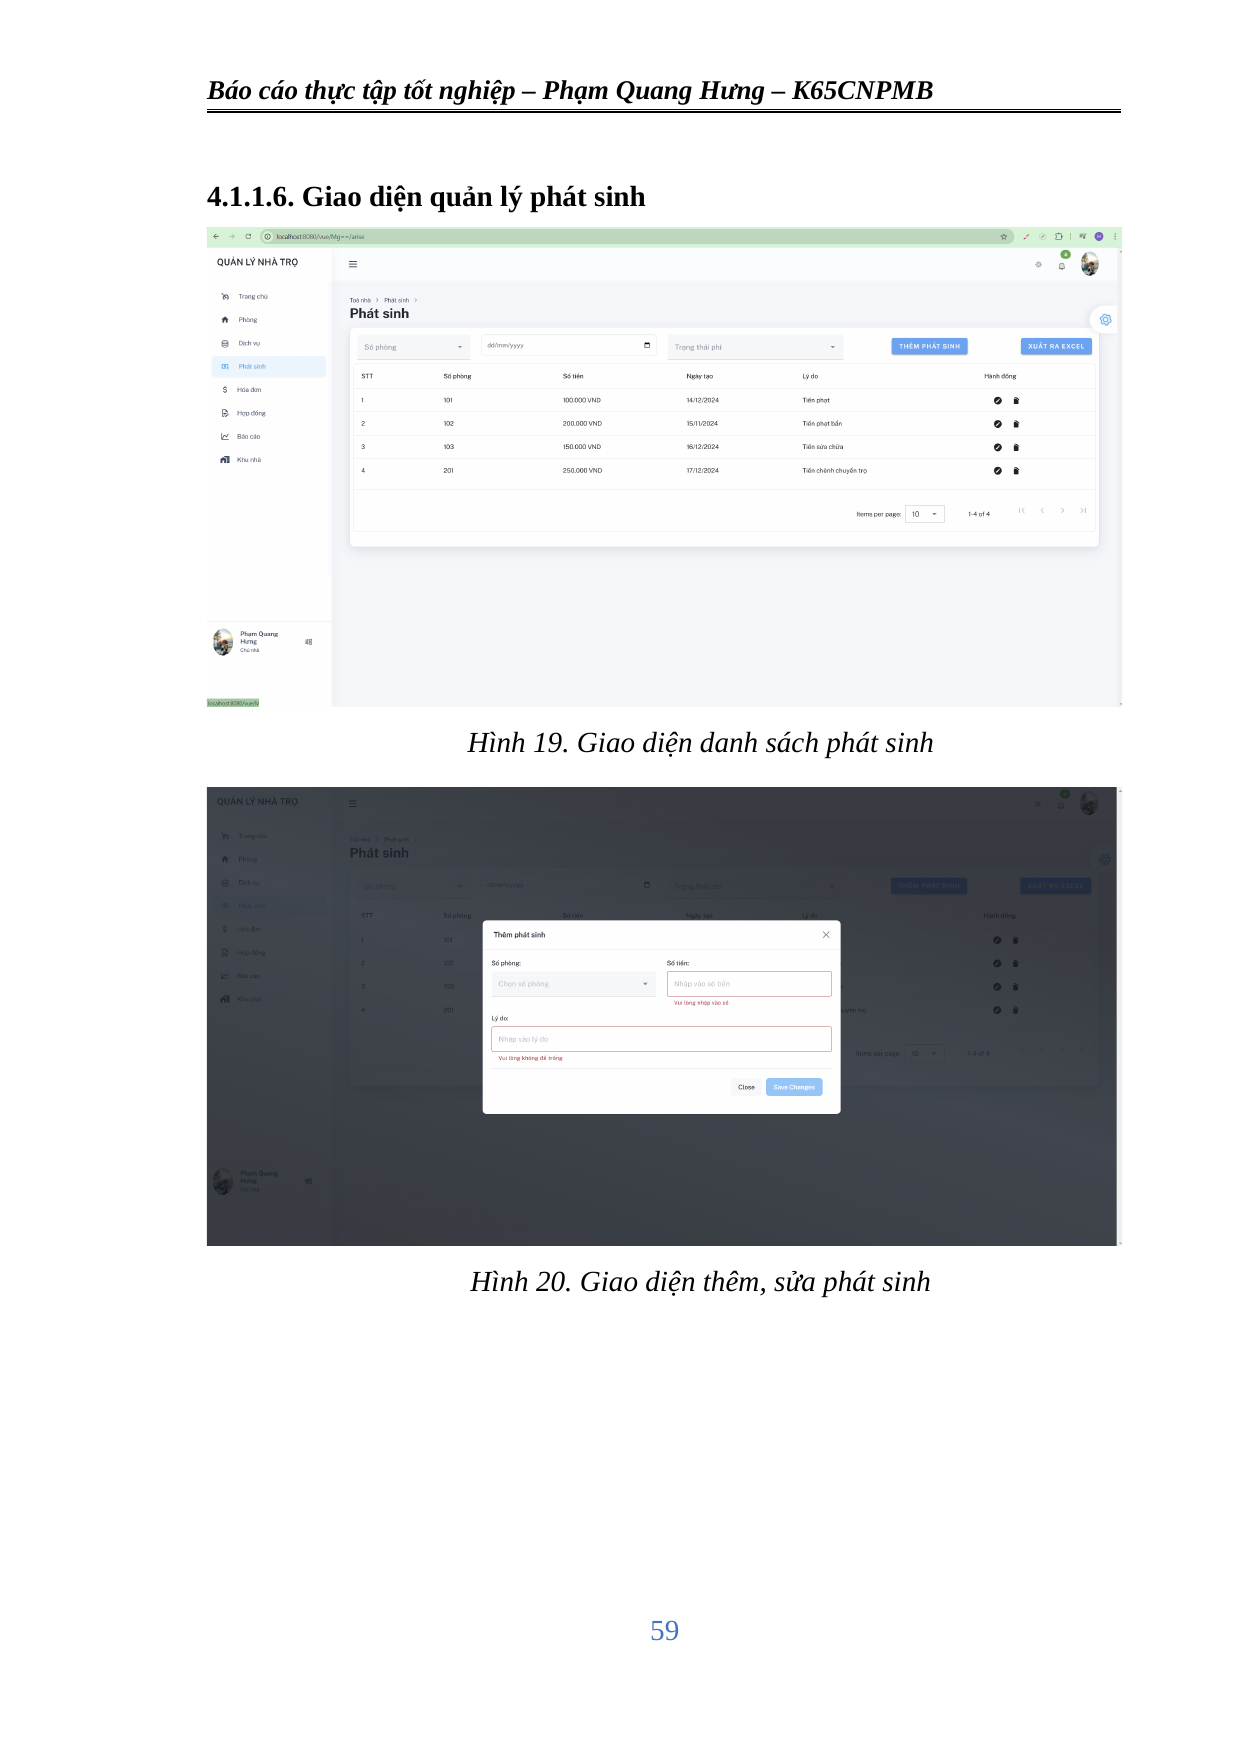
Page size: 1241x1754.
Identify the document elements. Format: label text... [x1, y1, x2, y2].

picture [206, 227, 1123, 707]
subtitle Hình 20. Giao diện thêm, sửa phát sinh [282, 1264, 1122, 1297]
subtitle Hình 19. Giao diện danh sách phát sinh [282, 725, 1122, 758]
subtitle 4.1.1.6. Giao diện quản lý phát sinh [207, 179, 1122, 213]
picture [206, 787, 1123, 1246]
